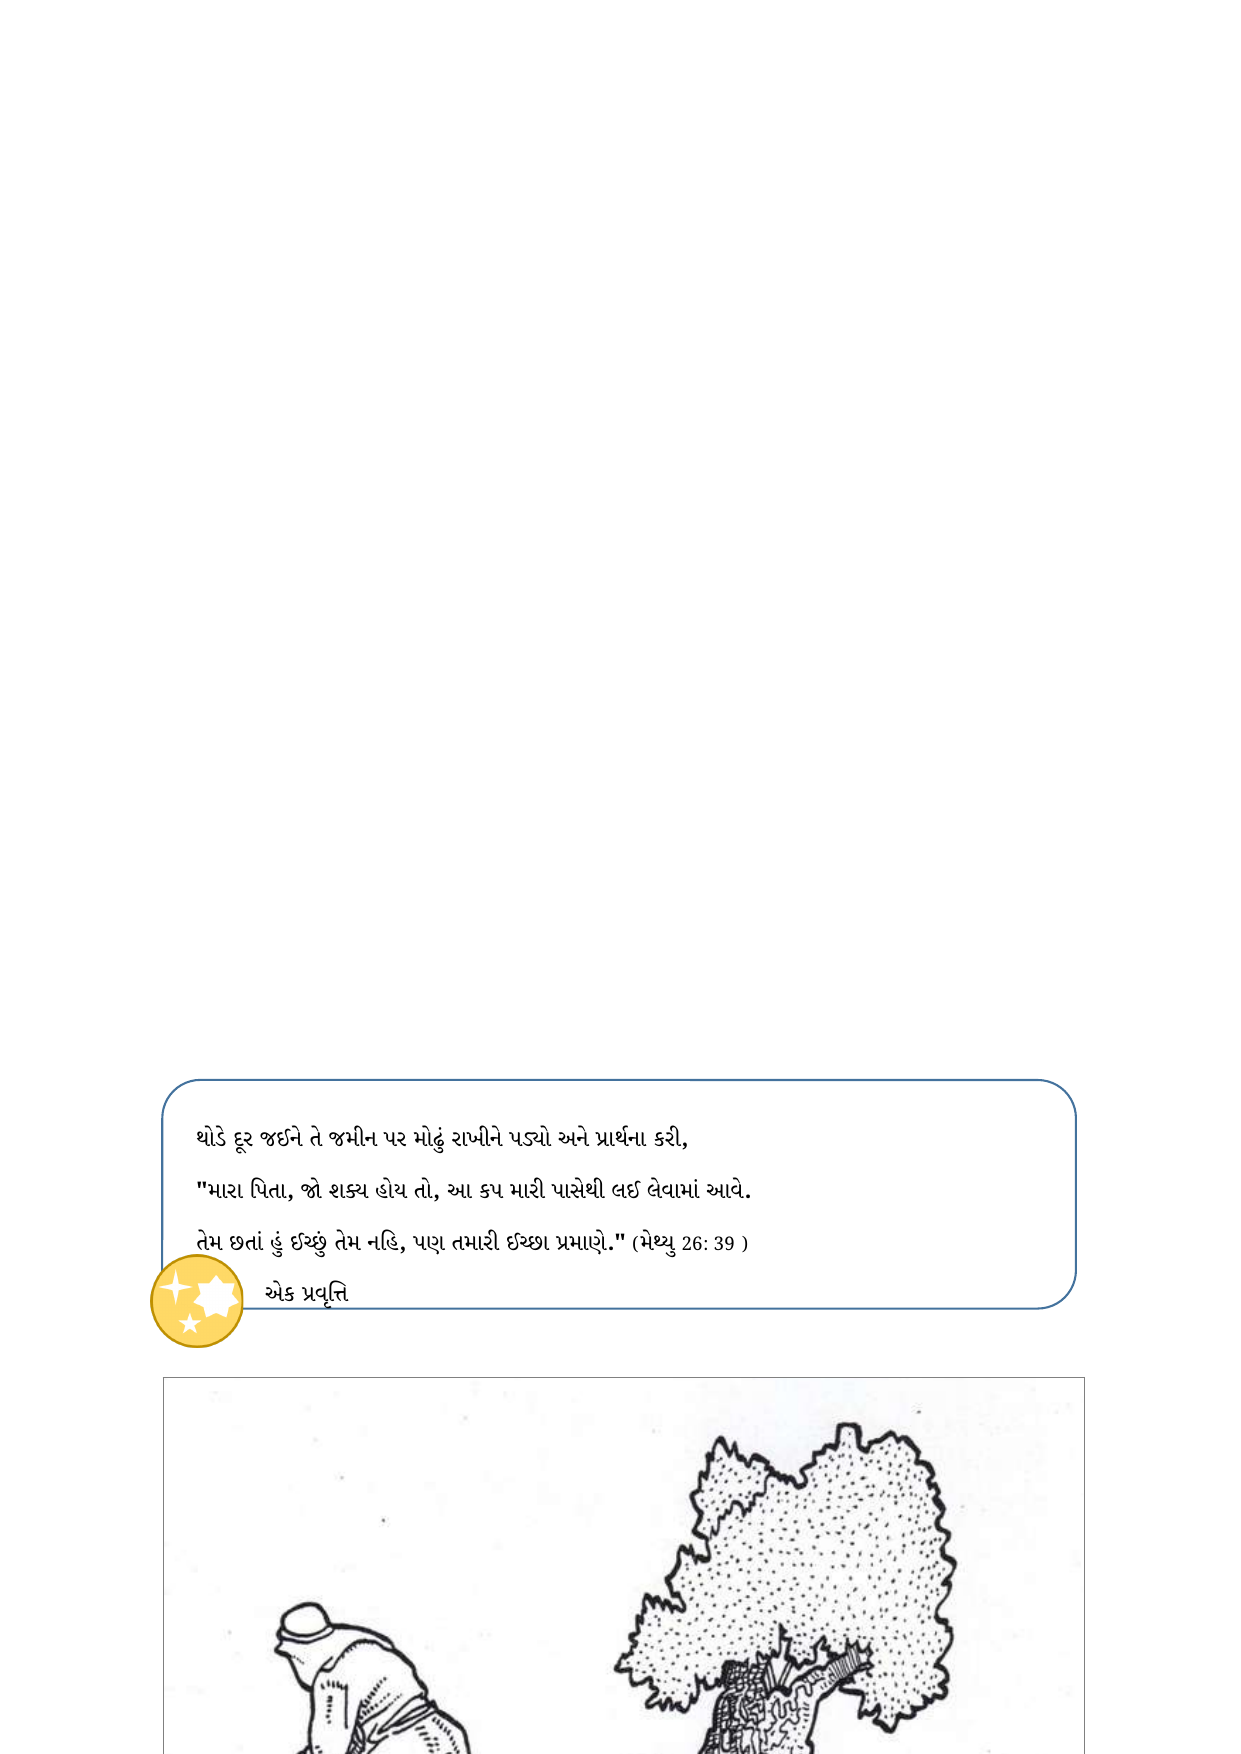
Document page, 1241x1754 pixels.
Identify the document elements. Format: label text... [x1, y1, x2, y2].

picture [164, 1378, 1084, 1754]
text "મારા પિતા, જો શક્ય હોય તો, આ કપ મારી પાસેથી લઈ લેવામાં આવે. [150, 1176, 1090, 1209]
text તેમ છતાં હું ઈચ્છું તેમ નહિ, પણ તમારી ઈચ્છા પ્રમાણે." (મેથ્યુ 26: 39 ) [150, 1228, 1090, 1261]
text થોડે દૂર જઈને તે જમીન પર મોઢું રાખીને પડ્યો અને પ્રાર્થના કરી, [150, 1123, 1090, 1156]
text એક પ્રવૃત્તિ [244, 1280, 1090, 1307]
picture [150, 1254, 244, 1348]
